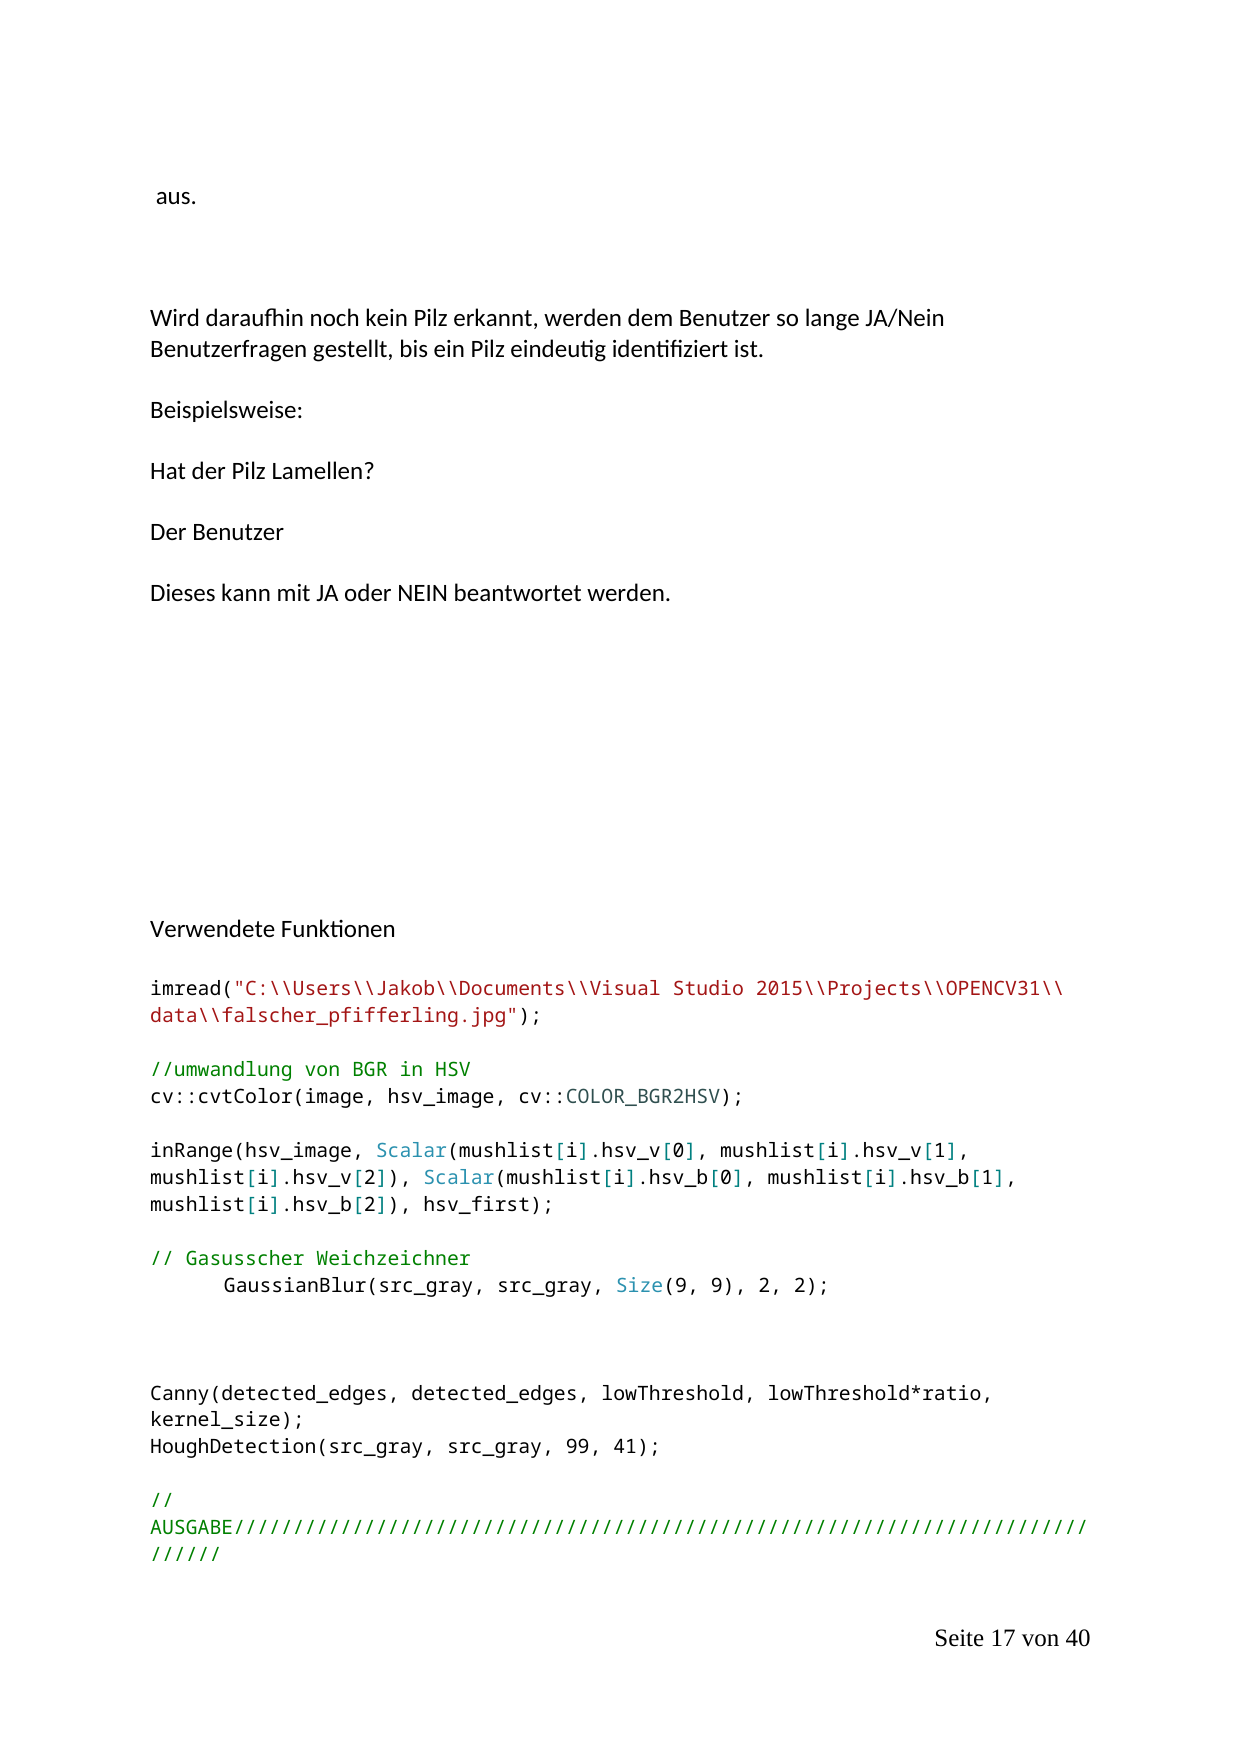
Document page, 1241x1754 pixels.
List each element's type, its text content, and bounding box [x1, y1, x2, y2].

text //umwandlung von BGR in HSV [150, 1055, 1090, 1082]
text // Gasusscher Weichzeichner [150, 1244, 1090, 1271]
text imread("C:\\Users\\Jakob\\Documents\\Visual Studio 2015\\Projects\\OPENCV31\\data\\falscher_pfifferling.jpg"); [150, 974, 1090, 1028]
text inRange(hsv_image, Scalar(mushlist[i].hsv_v[0], mushlist[i].hsv_v[1], mushlist[i].hsv_v[2]), Scalar(mushlist[i].hsv_b[0], mushlist[i].hsv_b[1], mushlist[i].hsv_b[2]), hsv_first); [150, 1136, 1090, 1217]
text Beispielsweise: [150, 394, 1090, 425]
text GaussianBlur(src_gray, src_gray, Size(9, 9), 2, 2); [150, 1271, 1090, 1298]
text Canny(detected_edges, detected_edges, lowThreshold, lowThreshold*ratio, kernel_size); [150, 1379, 1090, 1433]
text aus. [150, 181, 1090, 211]
text cv::cvtColor(image, hsv_image, cv::COLOR_BGR2HSV); [150, 1082, 1090, 1109]
text Wird daraufhin noch kein Pilz erkannt, werden dem Benutzer so lange JA/Nein Benutzerfragen gestellt, bis ein Pilz eindeutig identifiziert ist. [150, 303, 1090, 364]
text //AUSGABE////////////////////////////////////////////////////////////////////////////// [150, 1487, 1090, 1568]
text Verwendete Funktionen [150, 913, 1090, 943]
text Dieses kann mit JA oder NEIN beantwortet werden. [150, 577, 1090, 608]
text Der Benutzer [150, 516, 1090, 547]
text HoughDetection(src_gray, src_gray, 99, 41); [150, 1433, 1090, 1460]
text Hat der Pilz Lamellen? [150, 455, 1090, 486]
